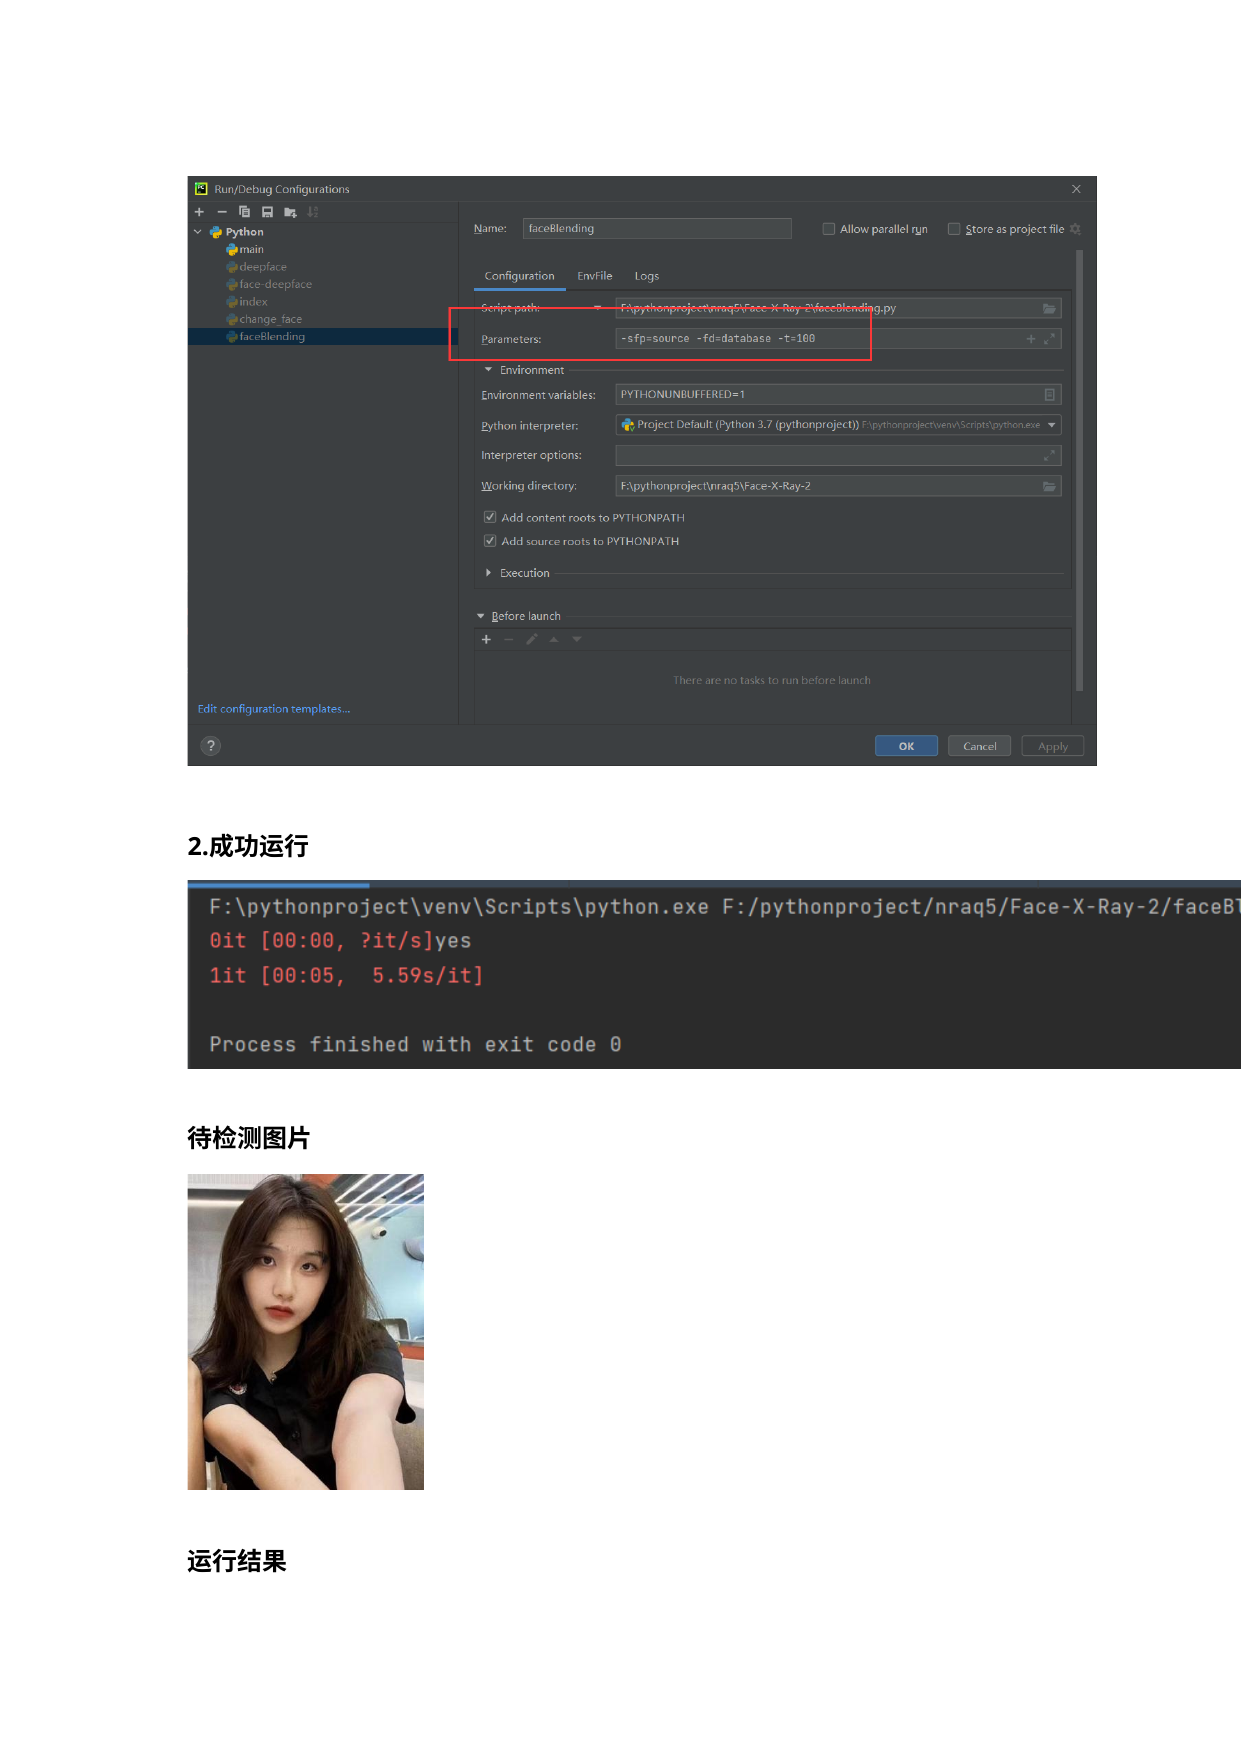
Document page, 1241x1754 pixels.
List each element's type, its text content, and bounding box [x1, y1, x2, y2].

picture [187, 176, 1097, 766]
picture [187, 1174, 424, 1490]
list 待检测图片 [187, 1104, 1053, 1169]
list 2.成功运行 [187, 812, 1053, 877]
list 运行结果 [187, 1527, 1053, 1592]
picture [187, 880, 1241, 1069]
